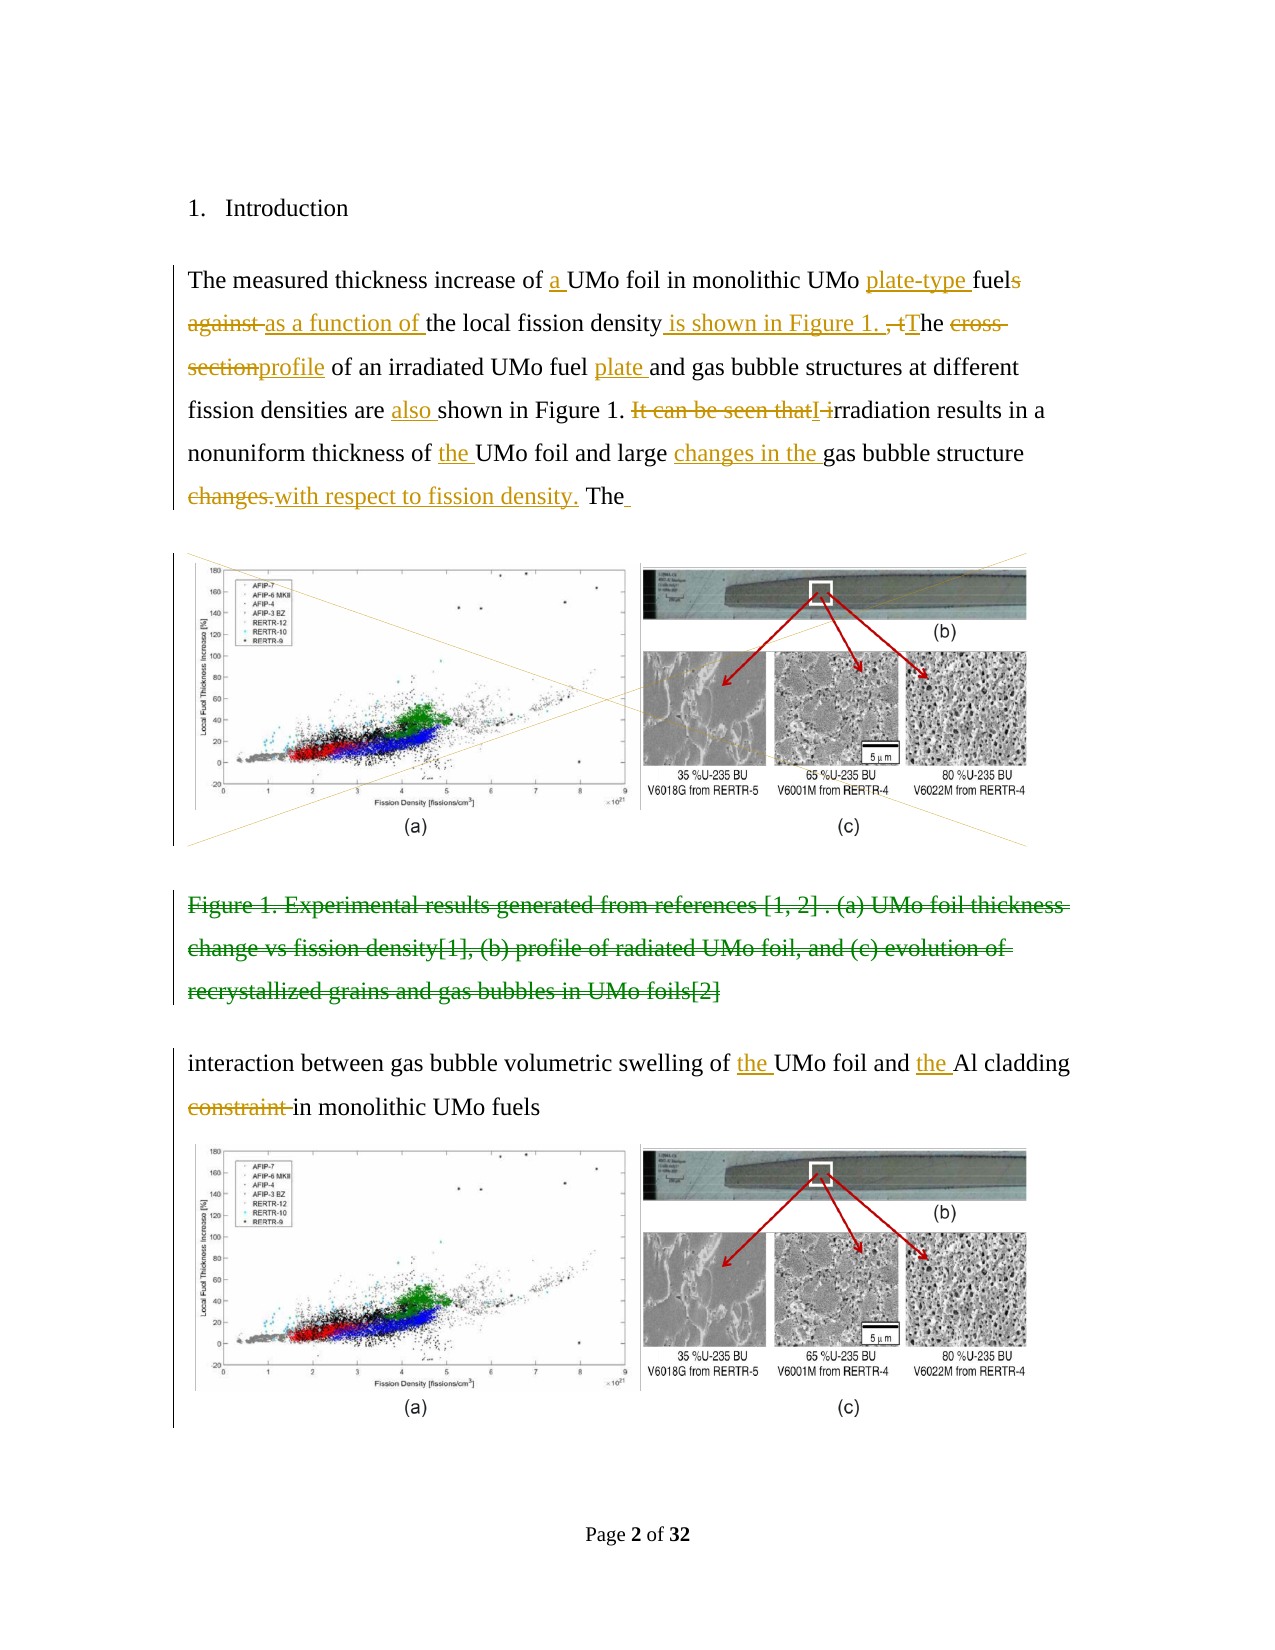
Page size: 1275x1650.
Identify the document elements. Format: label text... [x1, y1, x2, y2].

list Introduction [187, 193, 1087, 222]
text The measured thickness increase of UMo foil in monolithic UMo fuel the local fission densityhe of an irradiated UMo fuel and gas bubble structures at different fission densities are shown in Figure 1. rradiation results in a nonuniform thickness of UMo foil and large gas bubble structure The [187, 265, 1087, 510]
text interaction between gas bubble volumetric swelling of UMo foil and Al cladding in monolithic UMo fuels [187, 1048, 1087, 1428]
